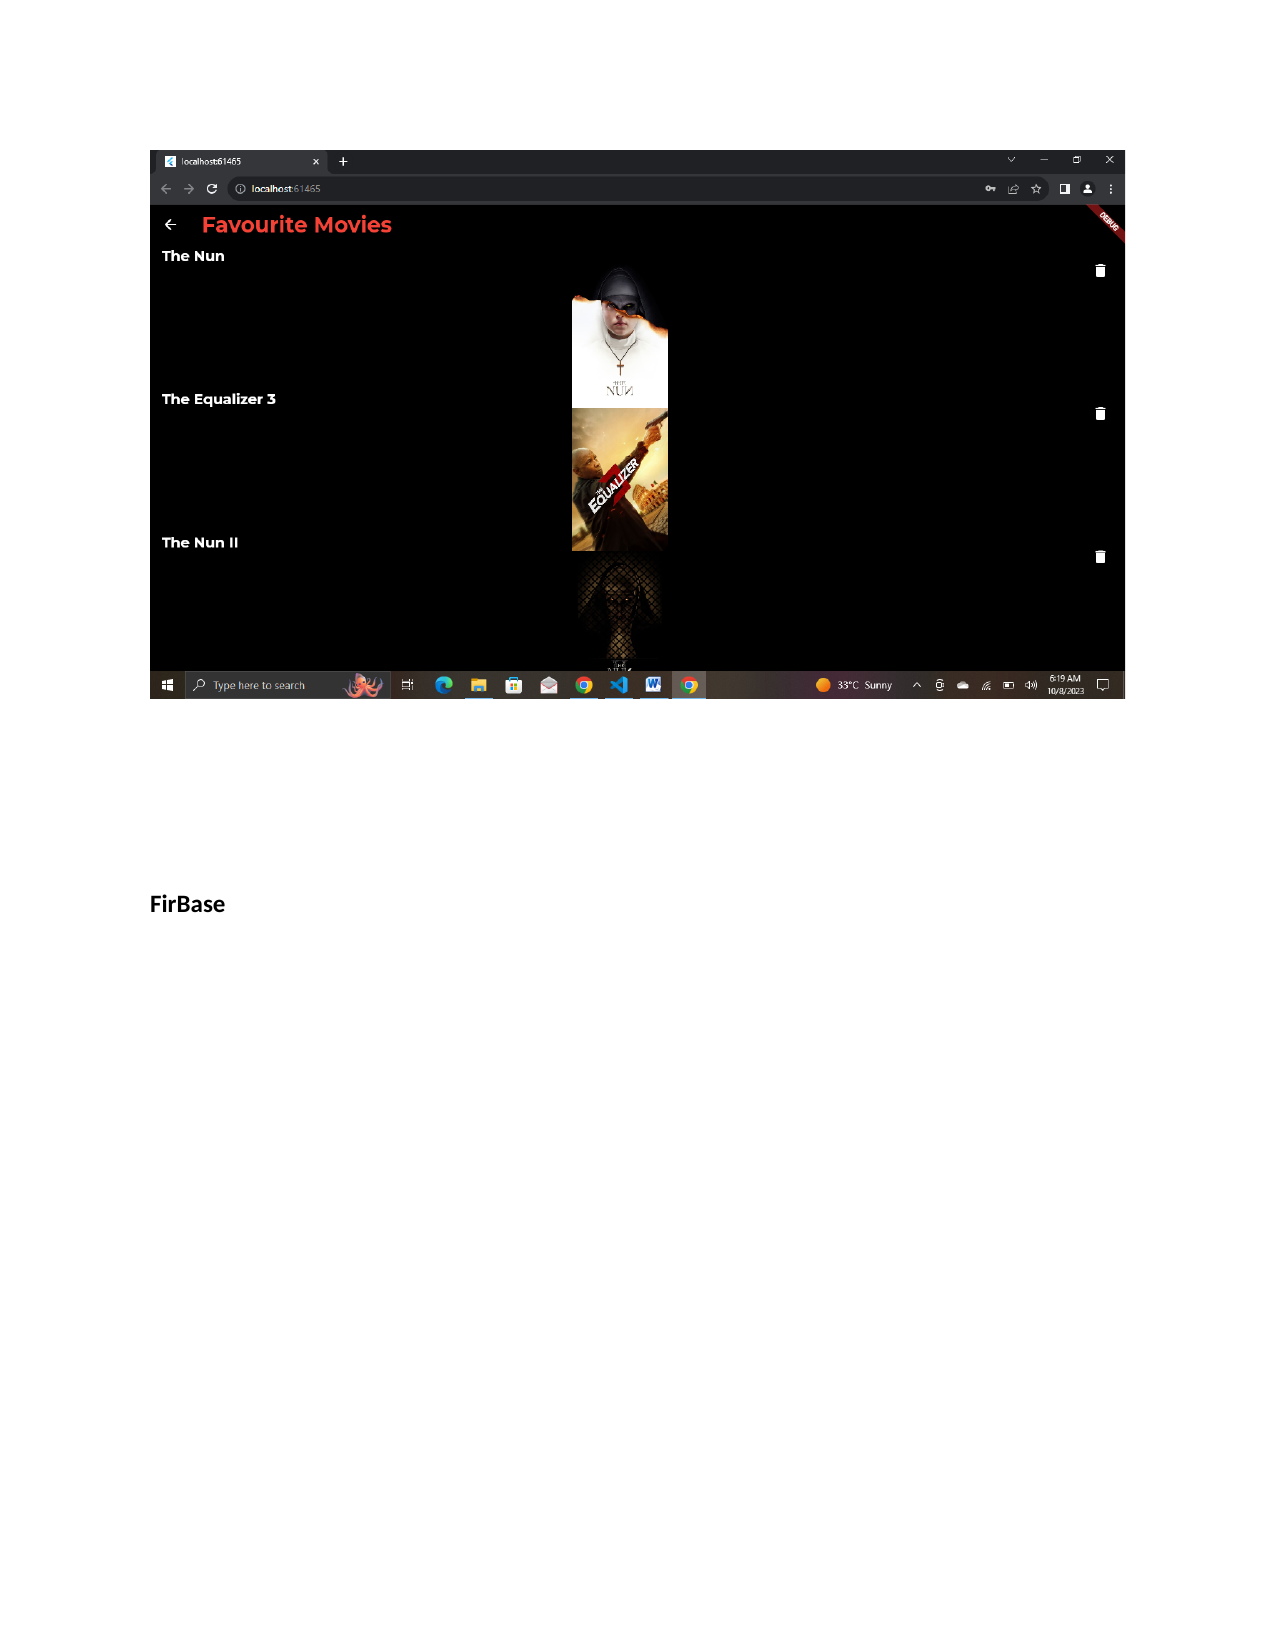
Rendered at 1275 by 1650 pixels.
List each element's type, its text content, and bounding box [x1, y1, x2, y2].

picture [150, 150, 1125, 699]
text FirBase [150, 888, 1125, 918]
